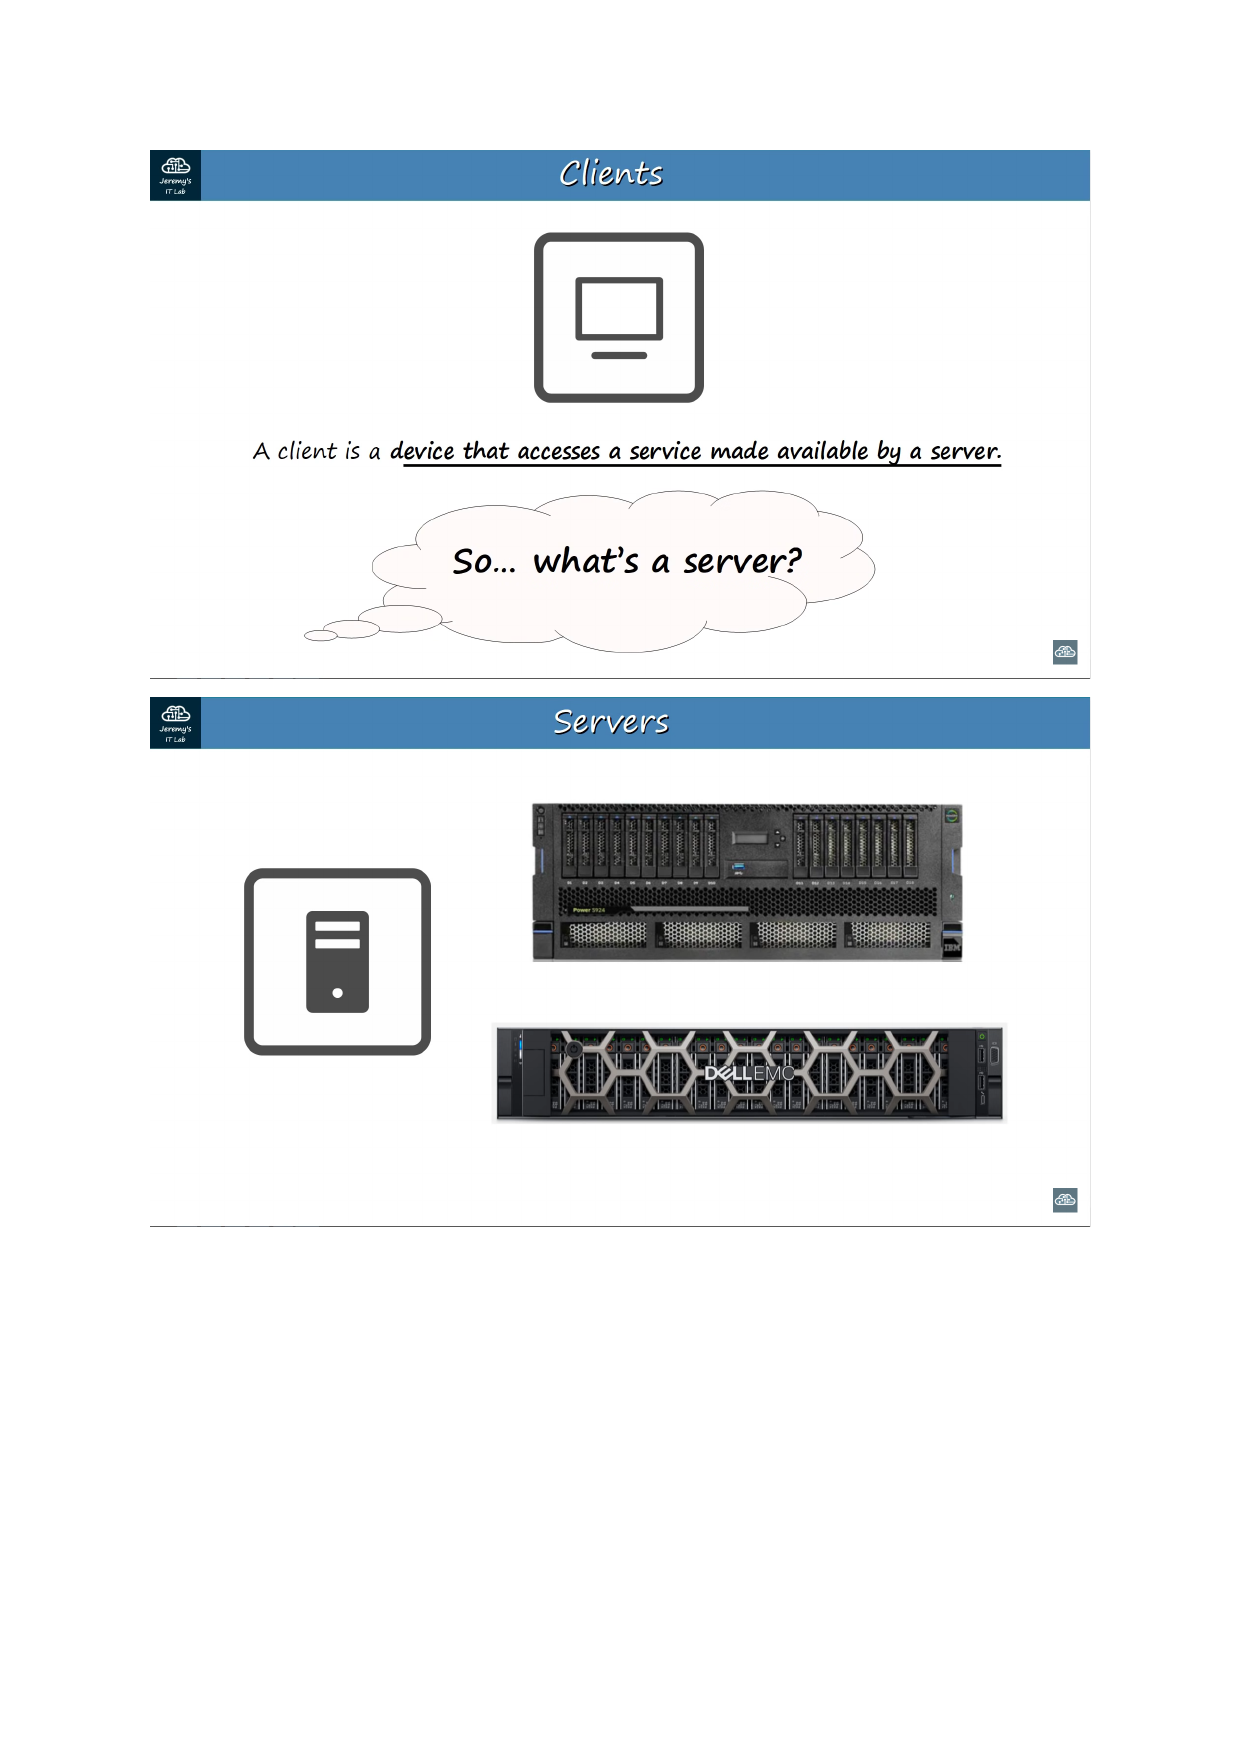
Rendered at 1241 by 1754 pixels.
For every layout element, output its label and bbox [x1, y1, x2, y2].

picture [165, 706, 190, 723]
picture [150, 150, 1091, 679]
picture [161, 158, 191, 185]
picture [150, 697, 1091, 1227]
picture [161, 726, 190, 733]
